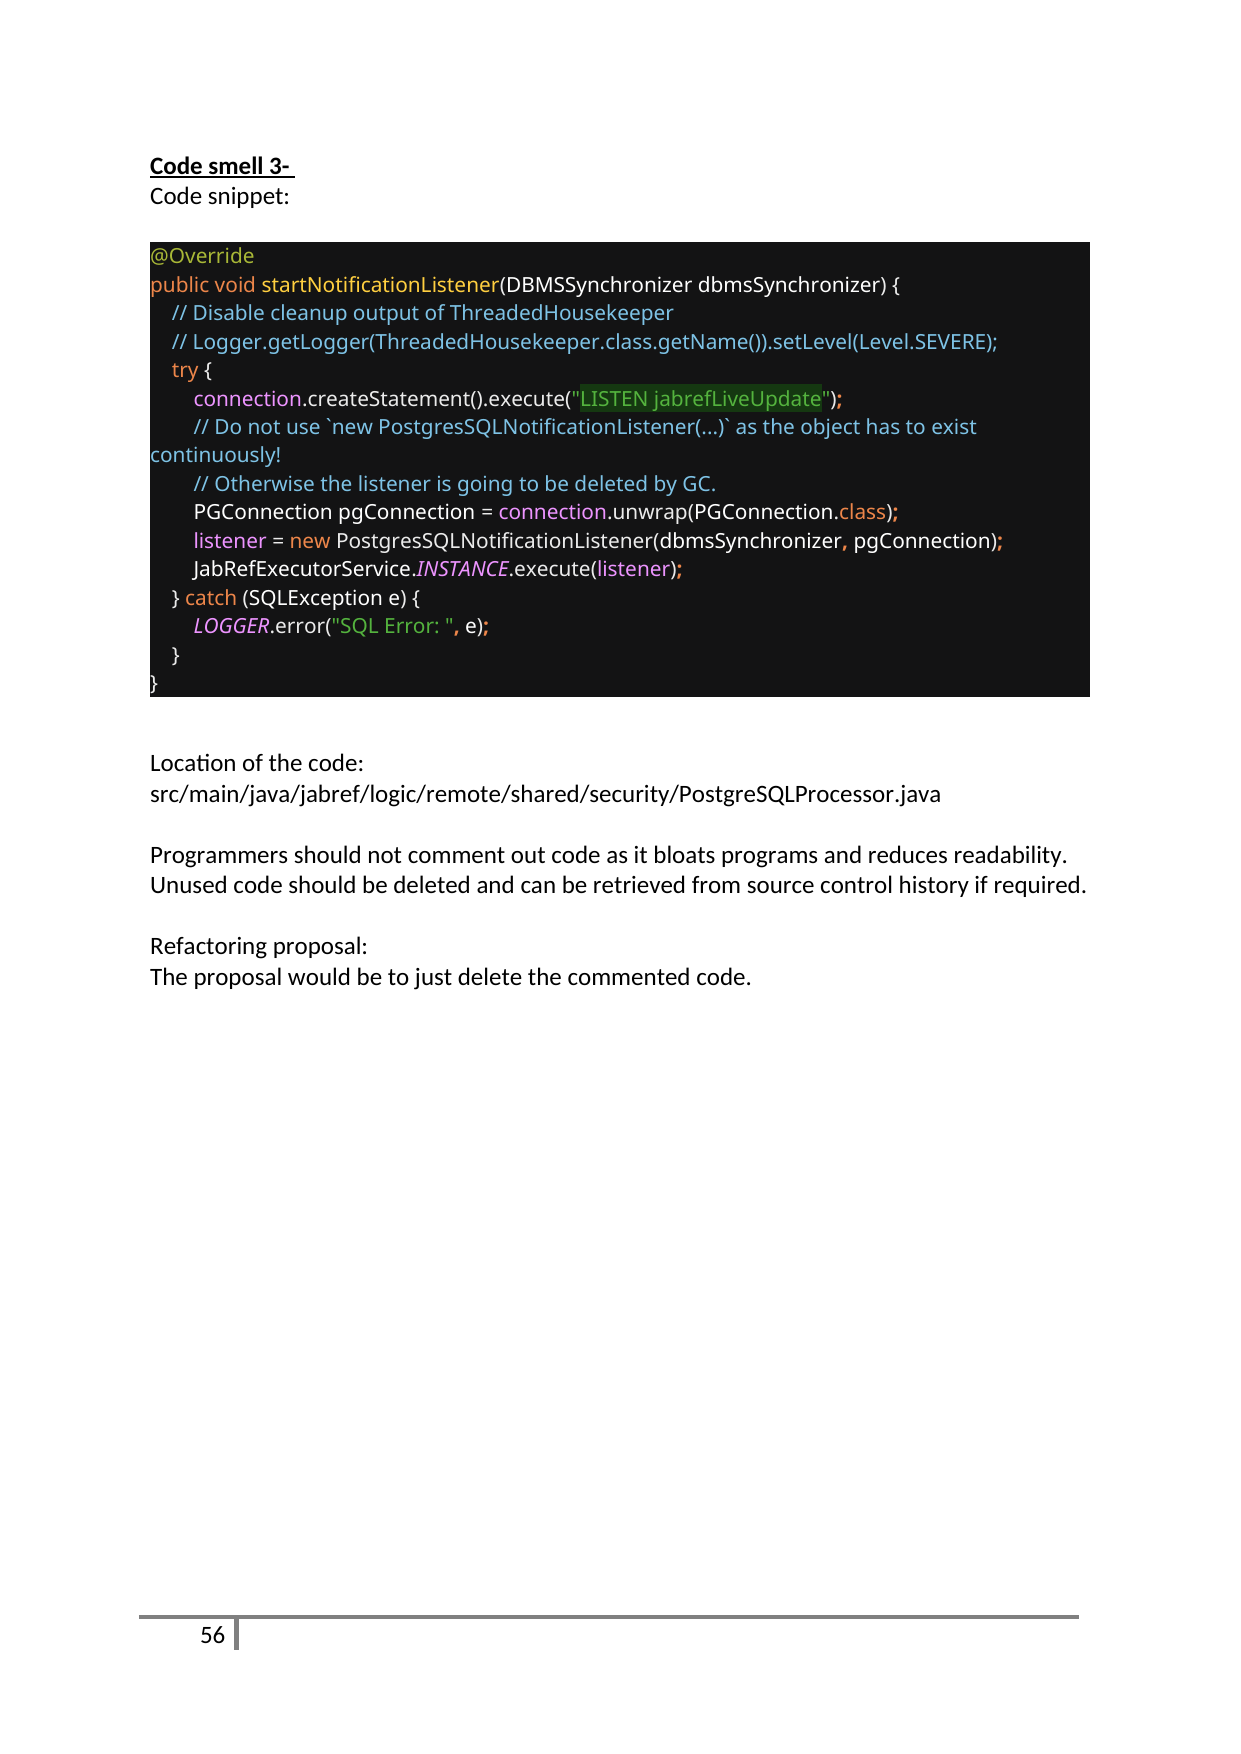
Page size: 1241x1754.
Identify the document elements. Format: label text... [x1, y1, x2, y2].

text Code smell 3- [150, 150, 1090, 181]
text Refactoring proposal: [150, 931, 1090, 961]
text The proposal would be to just delete the commented code. [150, 961, 1090, 992]
text Unused code should be deleted and can be retrieved from source control history if required. [150, 869, 1090, 900]
text Code snippet: [150, 181, 1090, 211]
text Programmers should not comment out code as it bloats programs and reduces readability. [150, 839, 1090, 869]
text @Override public void startNotificationListener(DBMSSynchronizer dbmsSynchronizer) { // Disable cleanup output of ThreadedHousekeeper // Logger.getLogger(ThreadedHousekeeper.class.getName()).setLevel(Level.SEVERE); try { connection.createStatement().execute("LISTEN jabrefLiveUpdate"); // Do not use `new PostgresSQLNotificationListener(...)` as the object has to exist continuously! // Otherwise the listener is going to be deleted by GC. PGConnection pgConnection = connection.unwrap(PGConnection.class); listener = new PostgresSQLNotificationListener(dbmsSynchronizer, pgConnection); JabRefExecutorService.INSTANCE.execute(listener); } catch (SQLException e) { LOGGER.error("SQL Error: ", e); } } [150, 242, 1090, 697]
text Location of the code: src/main/java/jabref/logic/remote/shared/security/PostgreSQLProcessor.java [150, 747, 1090, 808]
